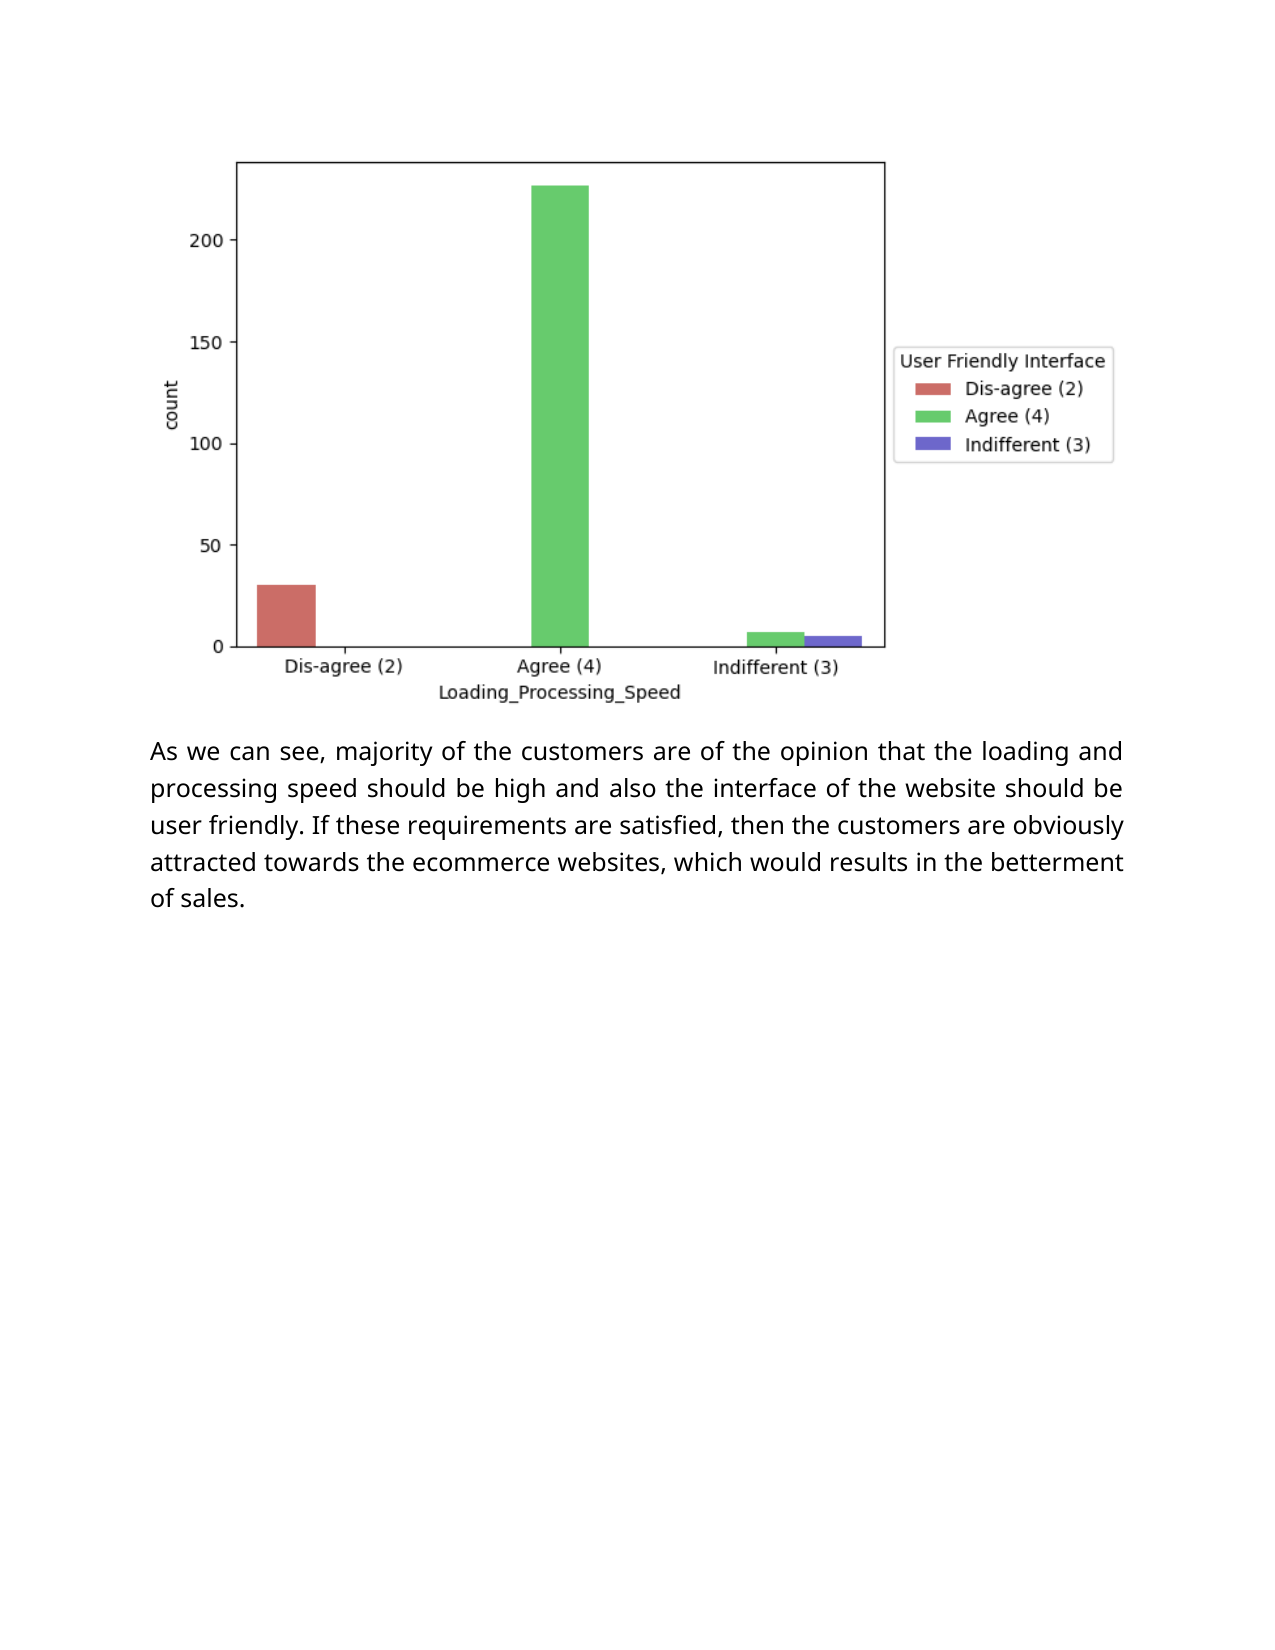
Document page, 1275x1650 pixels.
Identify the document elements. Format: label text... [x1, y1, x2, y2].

picture [150, 150, 1125, 716]
text As we can see, majority of the customers are of the opinion that the loading and processing speed should be high and also the interface of the website should be user friendly. If these requirements are satisfied, then the customers are obviously attracted towards the ecommerce websites, which would results in the betterment of sales. [150, 734, 1125, 915]
